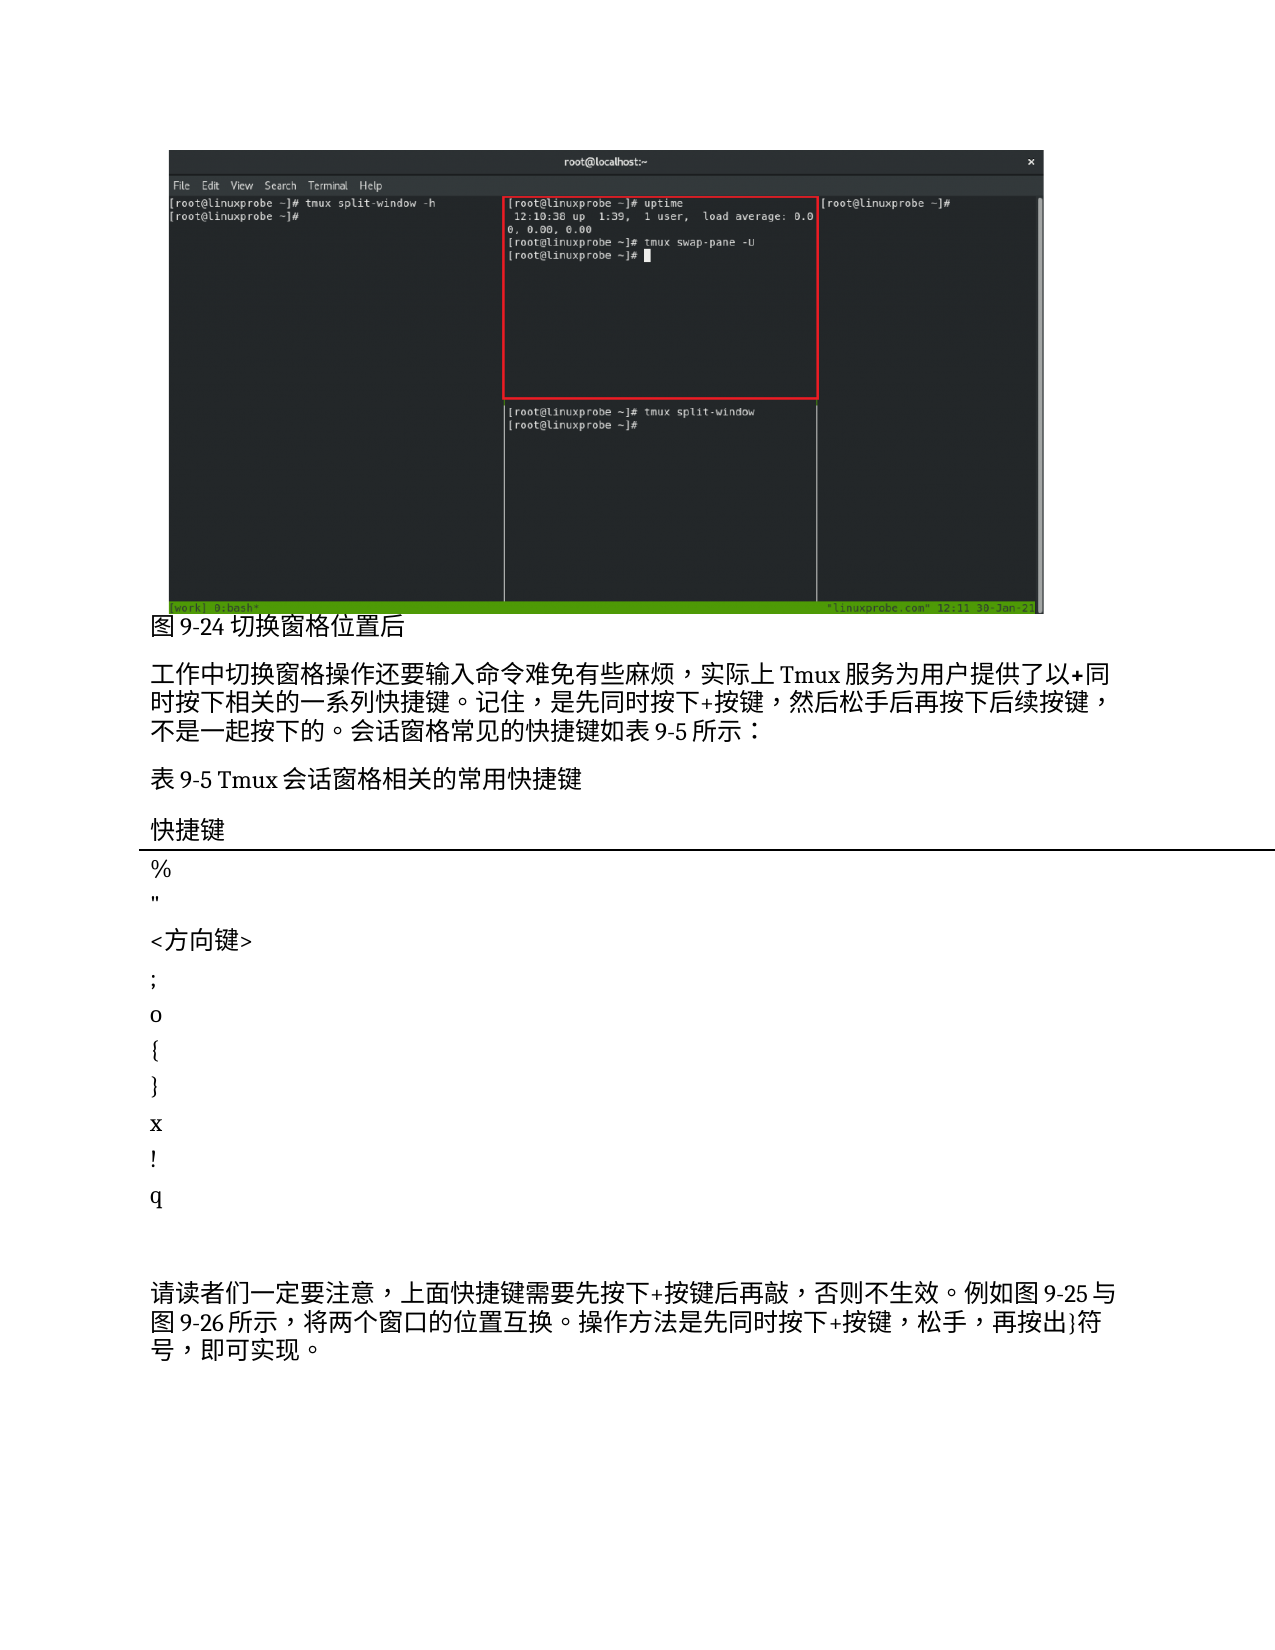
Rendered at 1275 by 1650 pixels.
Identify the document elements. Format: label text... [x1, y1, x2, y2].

table_cell x [139, 1105, 1275, 1141]
table_cell } [139, 1069, 1275, 1105]
text 表9-5 Tmux会话窗格相关的常用快捷键 [150, 766, 1125, 794]
table_cell { [139, 1032, 1275, 1068]
table_cell " [139, 887, 1275, 923]
table_cell o [139, 996, 1275, 1032]
table_cell ! [139, 1141, 1275, 1177]
table_cell ; [139, 960, 1275, 996]
picture [168, 150, 1044, 614]
table_header 快捷键 [139, 813, 1275, 849]
table_cell <方向键> [139, 924, 1275, 960]
text 请读者们一定要注意，上面快捷键需要先按下+按键后再敲，否则不生效。例如图9-25与图9-26所示，将两个窗口的位置互换。操作方法是先同时按下+按键，松手，再按出}符号，即可实现。 [150, 1280, 1125, 1366]
table_cell % [139, 851, 1275, 887]
text 工作中切换窗格操作还要输入命令难免有些麻烦，实际上Tmux服务为用户提供了以+同时按下相关的一系列快捷键。记住，是先同时按下+按键，然后松手后再按下后续按键，不是一起按下的。会话窗格常见的快捷键如表9-5所示： [150, 661, 1125, 747]
table_cell q [139, 1177, 1275, 1213]
